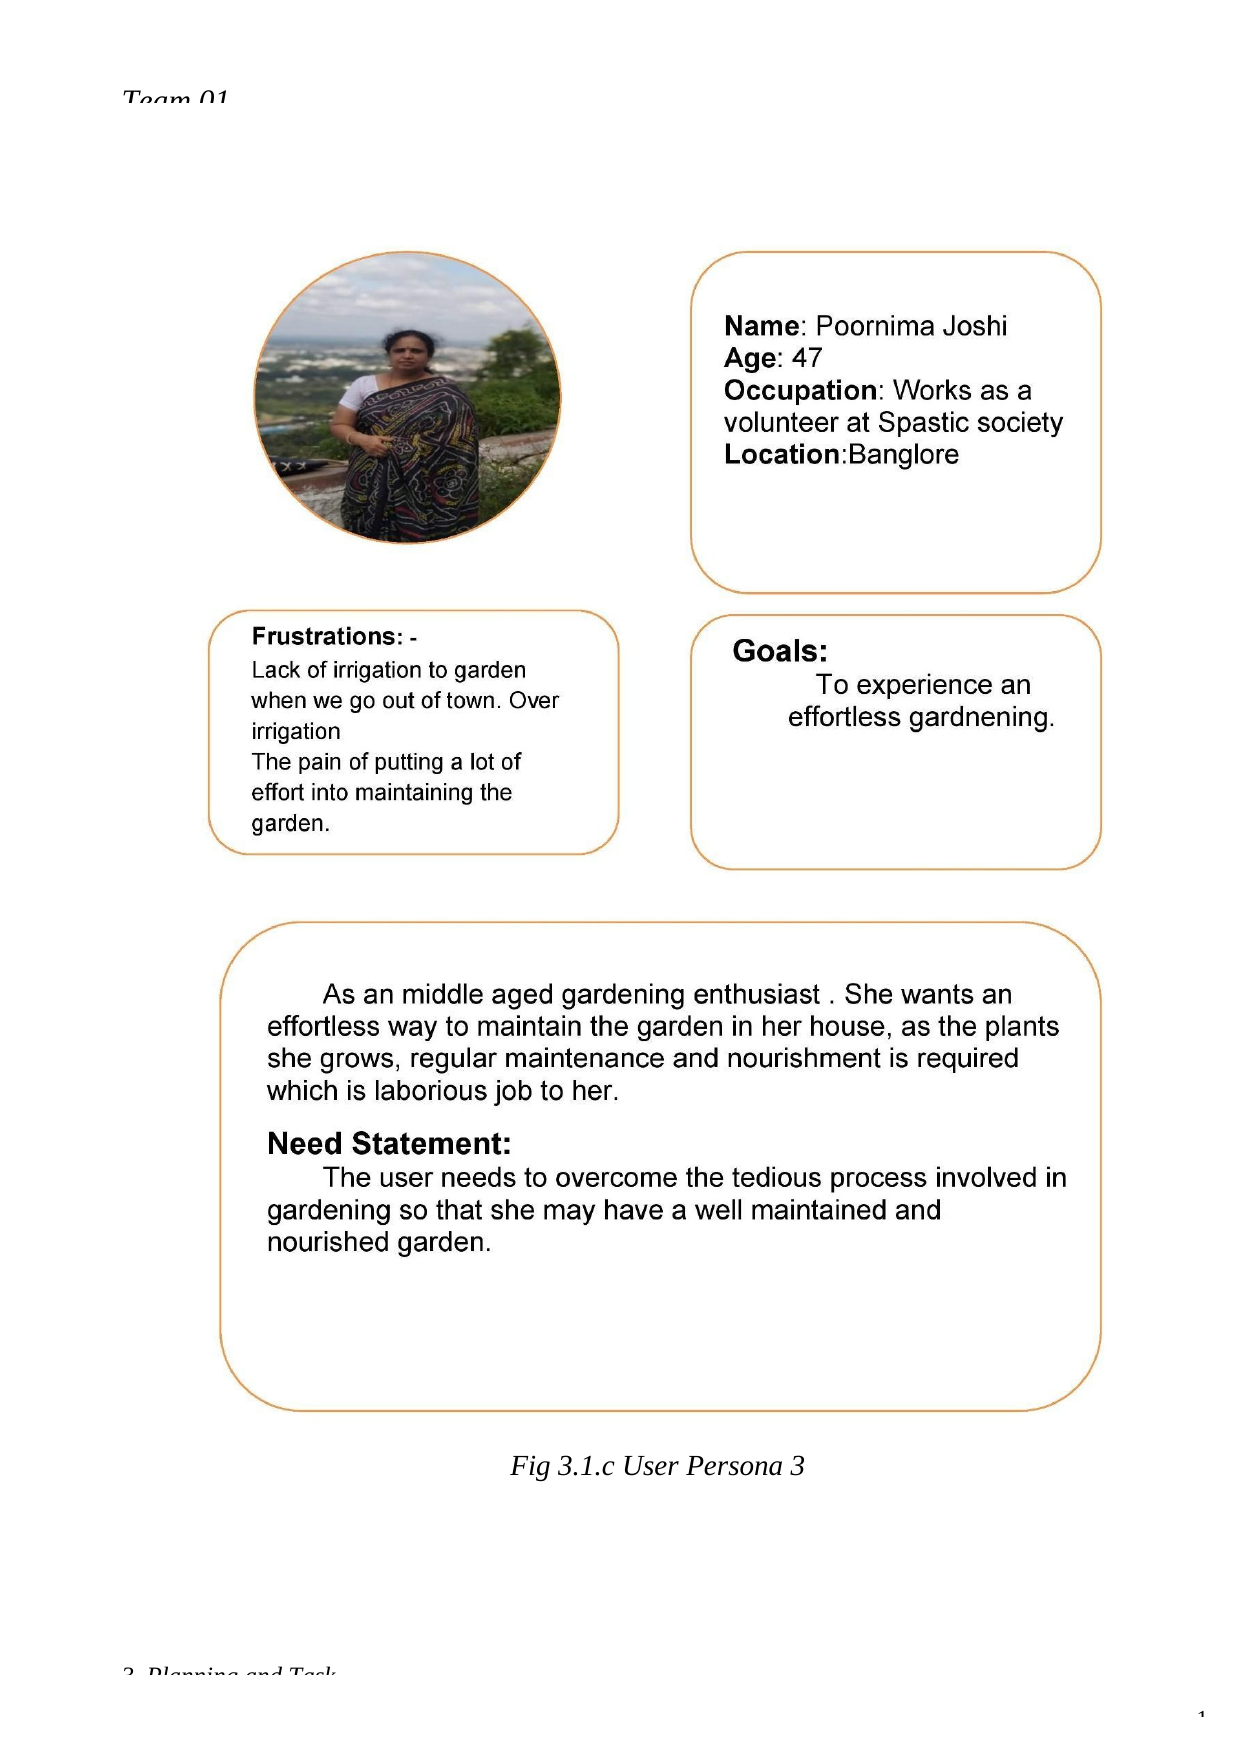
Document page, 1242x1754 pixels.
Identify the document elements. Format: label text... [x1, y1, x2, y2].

picture [200, 245, 1106, 1424]
text Fig 3.1.c User Persona 3 [418, 1448, 897, 1482]
